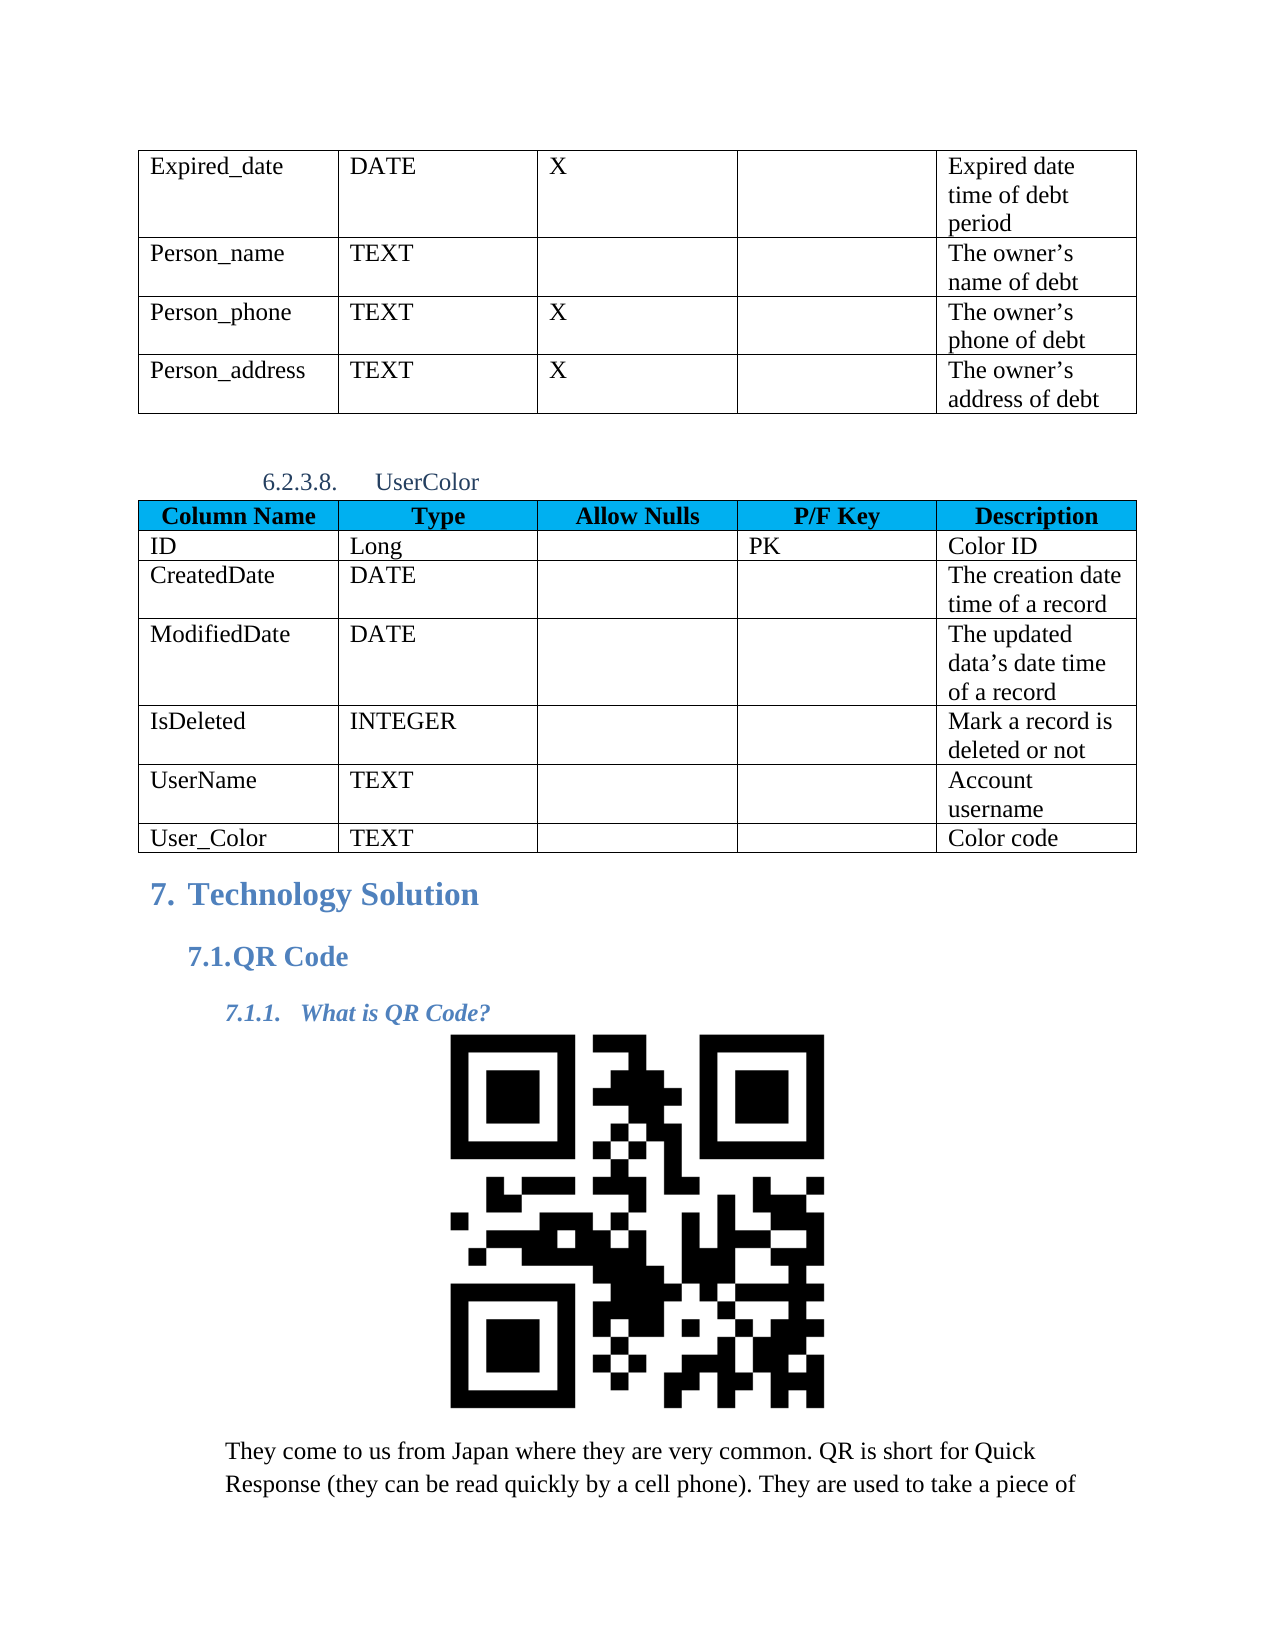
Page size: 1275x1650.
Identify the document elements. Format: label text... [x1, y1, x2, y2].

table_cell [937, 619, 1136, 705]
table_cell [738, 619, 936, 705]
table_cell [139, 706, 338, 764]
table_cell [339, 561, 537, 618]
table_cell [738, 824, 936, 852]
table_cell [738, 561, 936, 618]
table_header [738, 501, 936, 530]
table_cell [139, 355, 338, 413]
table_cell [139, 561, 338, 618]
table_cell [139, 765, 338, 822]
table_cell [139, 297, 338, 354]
subtitle UserColor [262, 467, 1125, 496]
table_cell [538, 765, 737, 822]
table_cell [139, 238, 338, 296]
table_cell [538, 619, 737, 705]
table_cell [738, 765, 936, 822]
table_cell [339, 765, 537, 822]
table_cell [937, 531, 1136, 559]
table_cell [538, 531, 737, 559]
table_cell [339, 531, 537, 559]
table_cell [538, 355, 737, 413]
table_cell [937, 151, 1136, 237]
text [225, 1436, 1125, 1498]
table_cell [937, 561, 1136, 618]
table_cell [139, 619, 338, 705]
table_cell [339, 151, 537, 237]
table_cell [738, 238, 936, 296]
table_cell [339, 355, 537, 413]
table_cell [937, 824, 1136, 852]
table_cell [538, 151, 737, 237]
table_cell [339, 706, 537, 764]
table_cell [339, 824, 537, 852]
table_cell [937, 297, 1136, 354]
subtitle Technology Solution [150, 874, 1125, 912]
picture [447, 1031, 828, 1412]
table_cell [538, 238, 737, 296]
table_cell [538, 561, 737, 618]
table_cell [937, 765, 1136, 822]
subtitle QR Code [187, 939, 1125, 973]
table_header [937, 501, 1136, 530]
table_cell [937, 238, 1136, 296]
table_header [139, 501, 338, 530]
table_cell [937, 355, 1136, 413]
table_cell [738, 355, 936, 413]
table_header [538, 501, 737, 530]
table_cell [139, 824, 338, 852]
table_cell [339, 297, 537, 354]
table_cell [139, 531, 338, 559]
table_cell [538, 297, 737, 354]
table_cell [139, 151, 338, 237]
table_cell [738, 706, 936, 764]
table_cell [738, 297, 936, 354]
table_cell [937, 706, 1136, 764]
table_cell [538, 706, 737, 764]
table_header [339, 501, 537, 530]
subtitle What is QR Code? [225, 998, 1125, 1027]
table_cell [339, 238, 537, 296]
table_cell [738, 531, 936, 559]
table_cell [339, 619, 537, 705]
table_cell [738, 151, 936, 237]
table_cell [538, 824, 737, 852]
